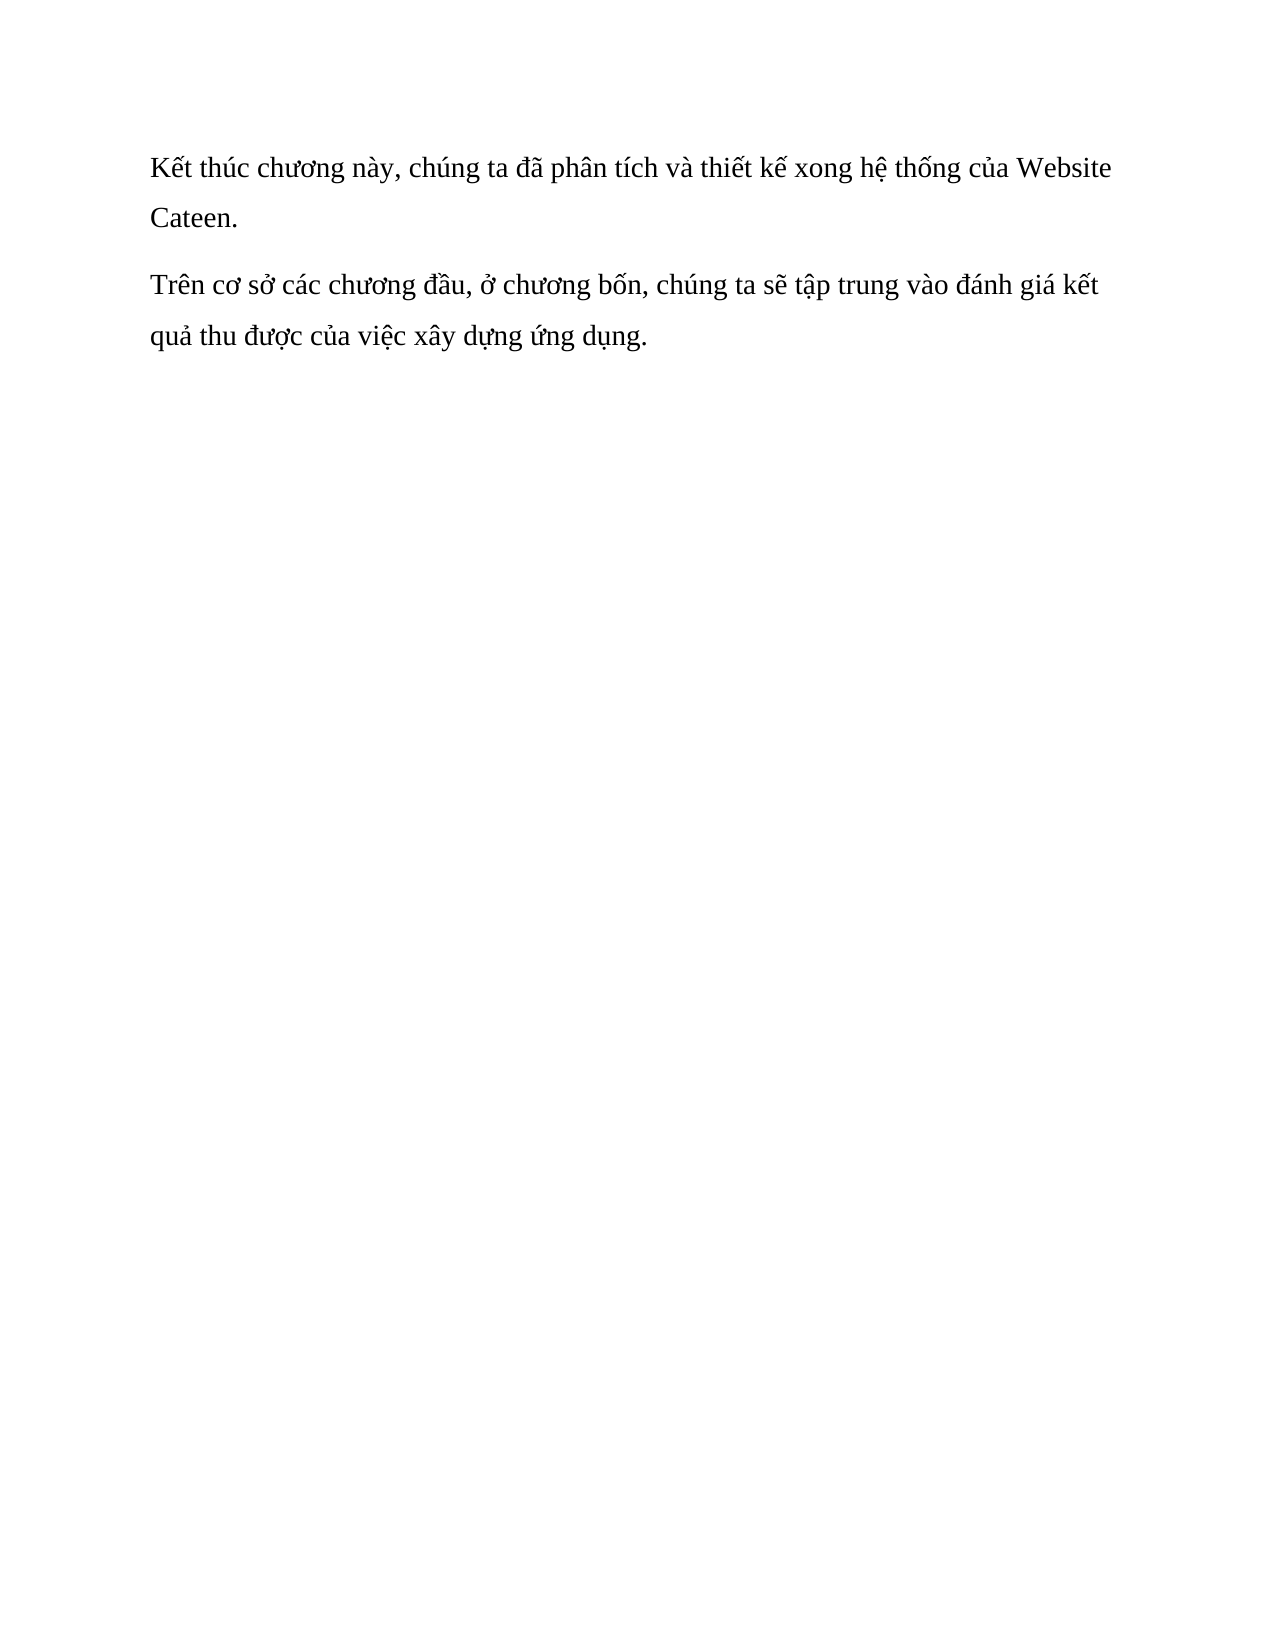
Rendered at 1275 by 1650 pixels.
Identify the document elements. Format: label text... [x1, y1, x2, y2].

text Trên cơ sở các chương đầu, ở chương bốn, chúng ta sẽ tập trung vào đánh giá kết quả thu được của việc xây dựng ứng dụng. [150, 267, 1125, 351]
text Kết thúc chương này, chúng ta đã phân tích và thiết kế xong hệ thống của Website Cateen. [150, 150, 1125, 234]
